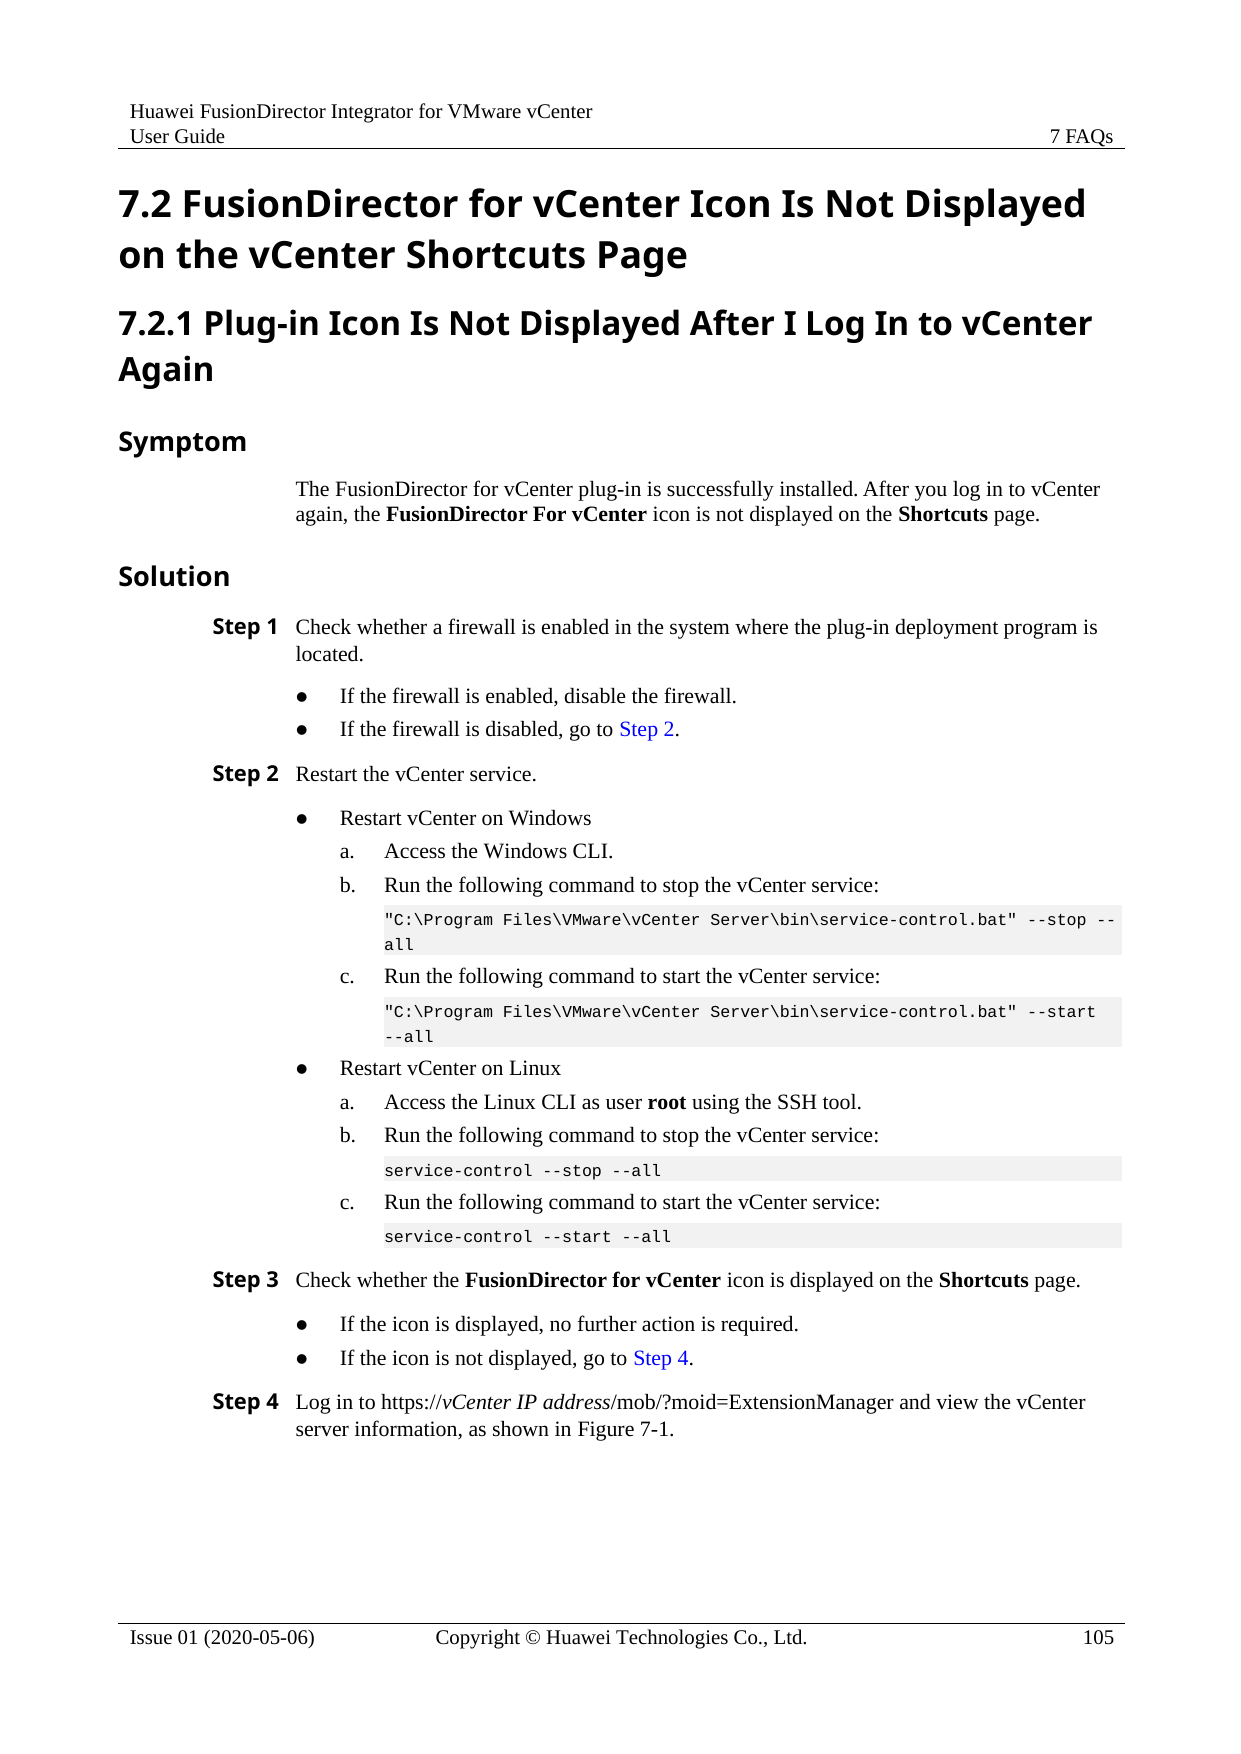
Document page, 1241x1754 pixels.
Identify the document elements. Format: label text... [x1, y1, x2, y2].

list If the firewall is disabled, go to Step 2. [295, 716, 1122, 741]
subtitle FusionDirector for vCenter Icon Is Not Displayed on the vCenter Shortcuts Page [118, 177, 1122, 279]
list Check whether a firewall is enabled in the system where the plug-in deployment program is located. [279, 611, 1122, 666]
list "C:\Program Files\VMware\vCenter Server\bin\service-control.bat" --stop --all [384, 905, 1122, 955]
list "C:\Program Files\VMware\vCenter Server\bin\service-control.bat" --start --all [384, 997, 1122, 1047]
text Log in to https://vCenter IP address/mob/?moid=ExtensionManager and view the vCenter server information, as shown in Figure 7-3. [279, 1386, 1122, 1441]
list Access the Linux CLI as user root using the SSH tool. [339, 1089, 1122, 1114]
text Check whether the FusionDirector for vCenter icon is displayed on the Shortcuts page. [279, 1264, 1122, 1294]
list If the firewall is enabled, disable the firewall. [295, 683, 1122, 708]
list Run the following command to start the vCenter service: [339, 1189, 1122, 1214]
text The FusionDirector for vCenter plug-in is successfully installed. After you log in to vCenter again, the FusionDirector For vCenter icon is not displayed on the Shortcuts page. [295, 476, 1122, 526]
list Run the following command to start the vCenter service: [339, 963, 1122, 989]
subtitle Plug-in Icon Is Not Displayed After I Log In to vCenter Again [118, 300, 1122, 391]
list If the icon is displayed, no further action is required. [295, 1311, 1122, 1336]
text Restart the vCenter service. [279, 758, 1122, 788]
list Restart vCenter on Linux [295, 1055, 1122, 1081]
list Restart vCenter on Windows [295, 804, 1122, 830]
list service-control --start --all [384, 1223, 1122, 1248]
list Run the following command to stop the vCenter service: [339, 872, 1122, 897]
list Access the Windows CLI. [339, 838, 1122, 863]
text Symptom [118, 422, 1122, 459]
list Run the following command to stop the vCenter service: [339, 1122, 1122, 1148]
list service-control --stop --all [384, 1156, 1122, 1181]
text Solution [118, 557, 1122, 594]
list If the icon is not displayed, go to Step 4. [295, 1344, 1122, 1370]
